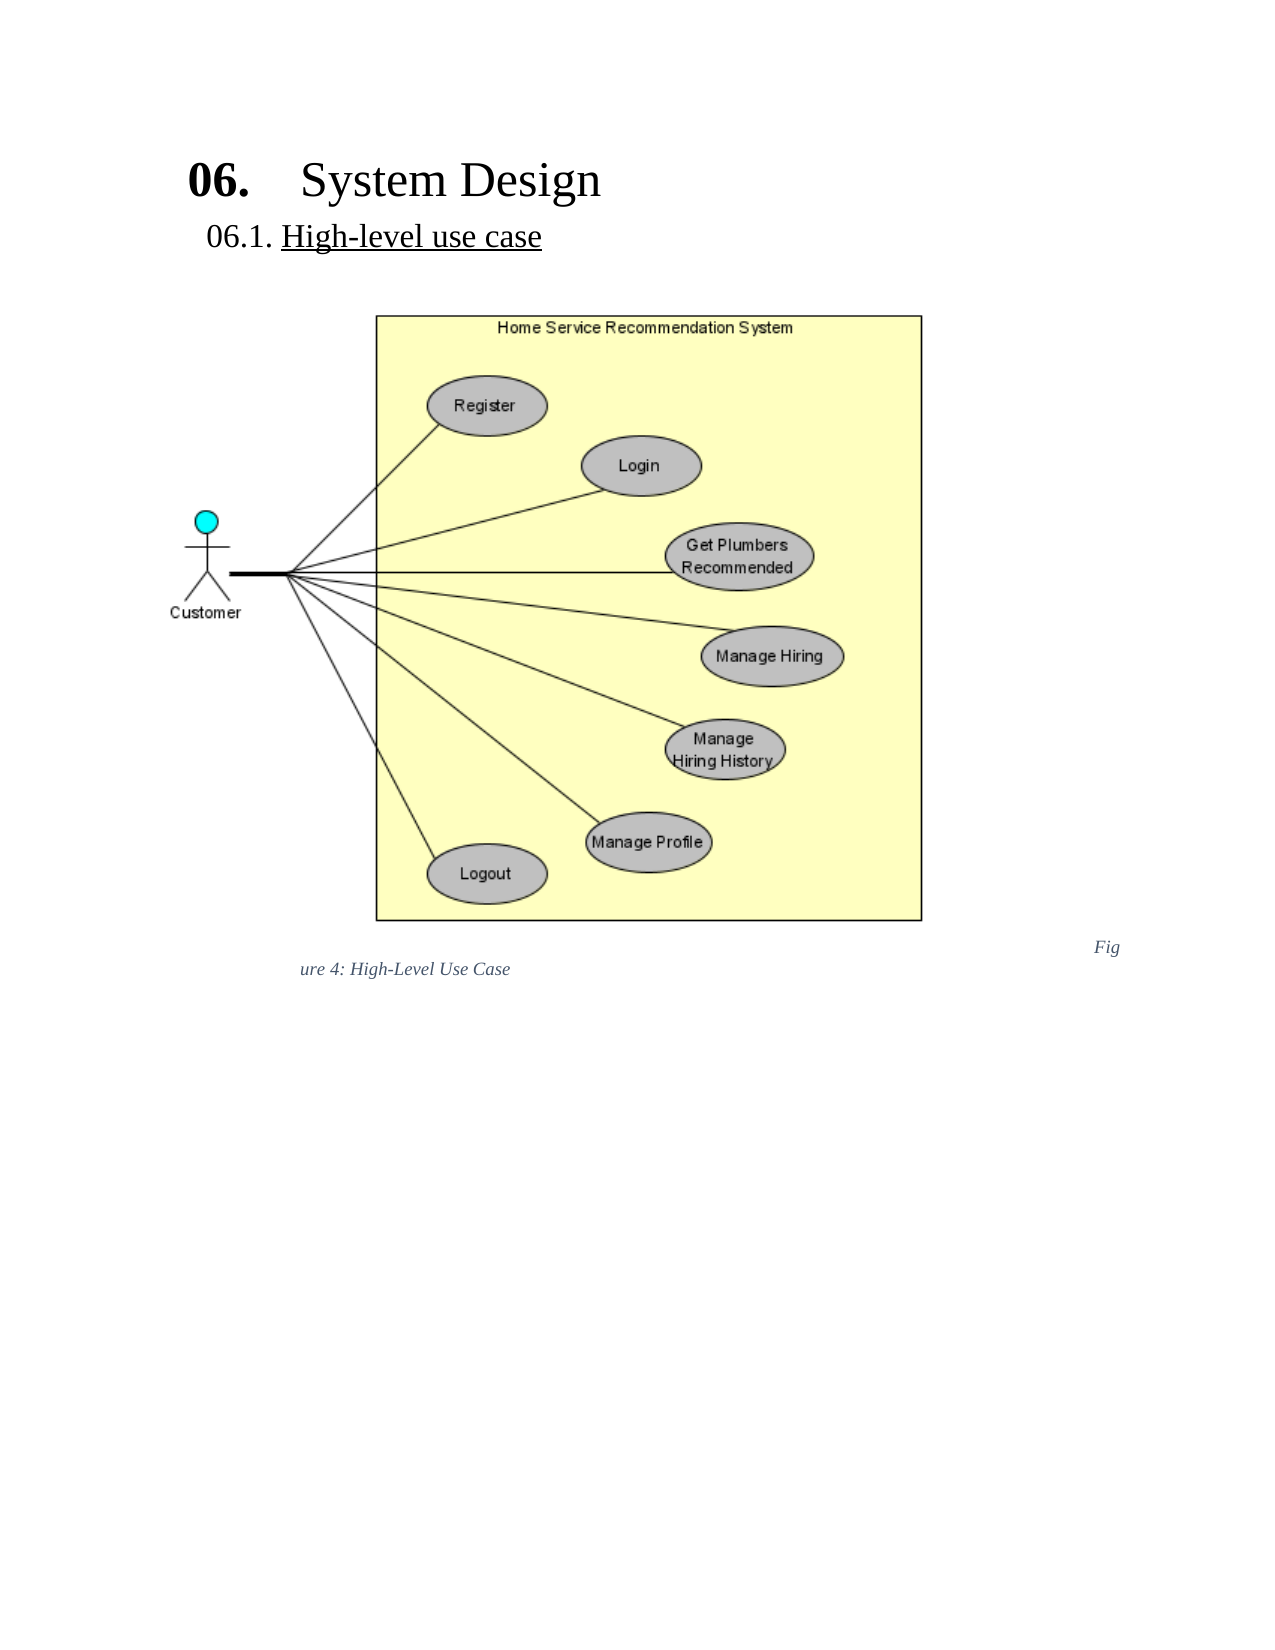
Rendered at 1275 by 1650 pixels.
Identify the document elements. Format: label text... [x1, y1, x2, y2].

subtitle System Design [187, 150, 1125, 207]
text Figure 4: High-Level Use Case [300, 936, 1125, 979]
subtitle High-level use case [206, 216, 1125, 254]
